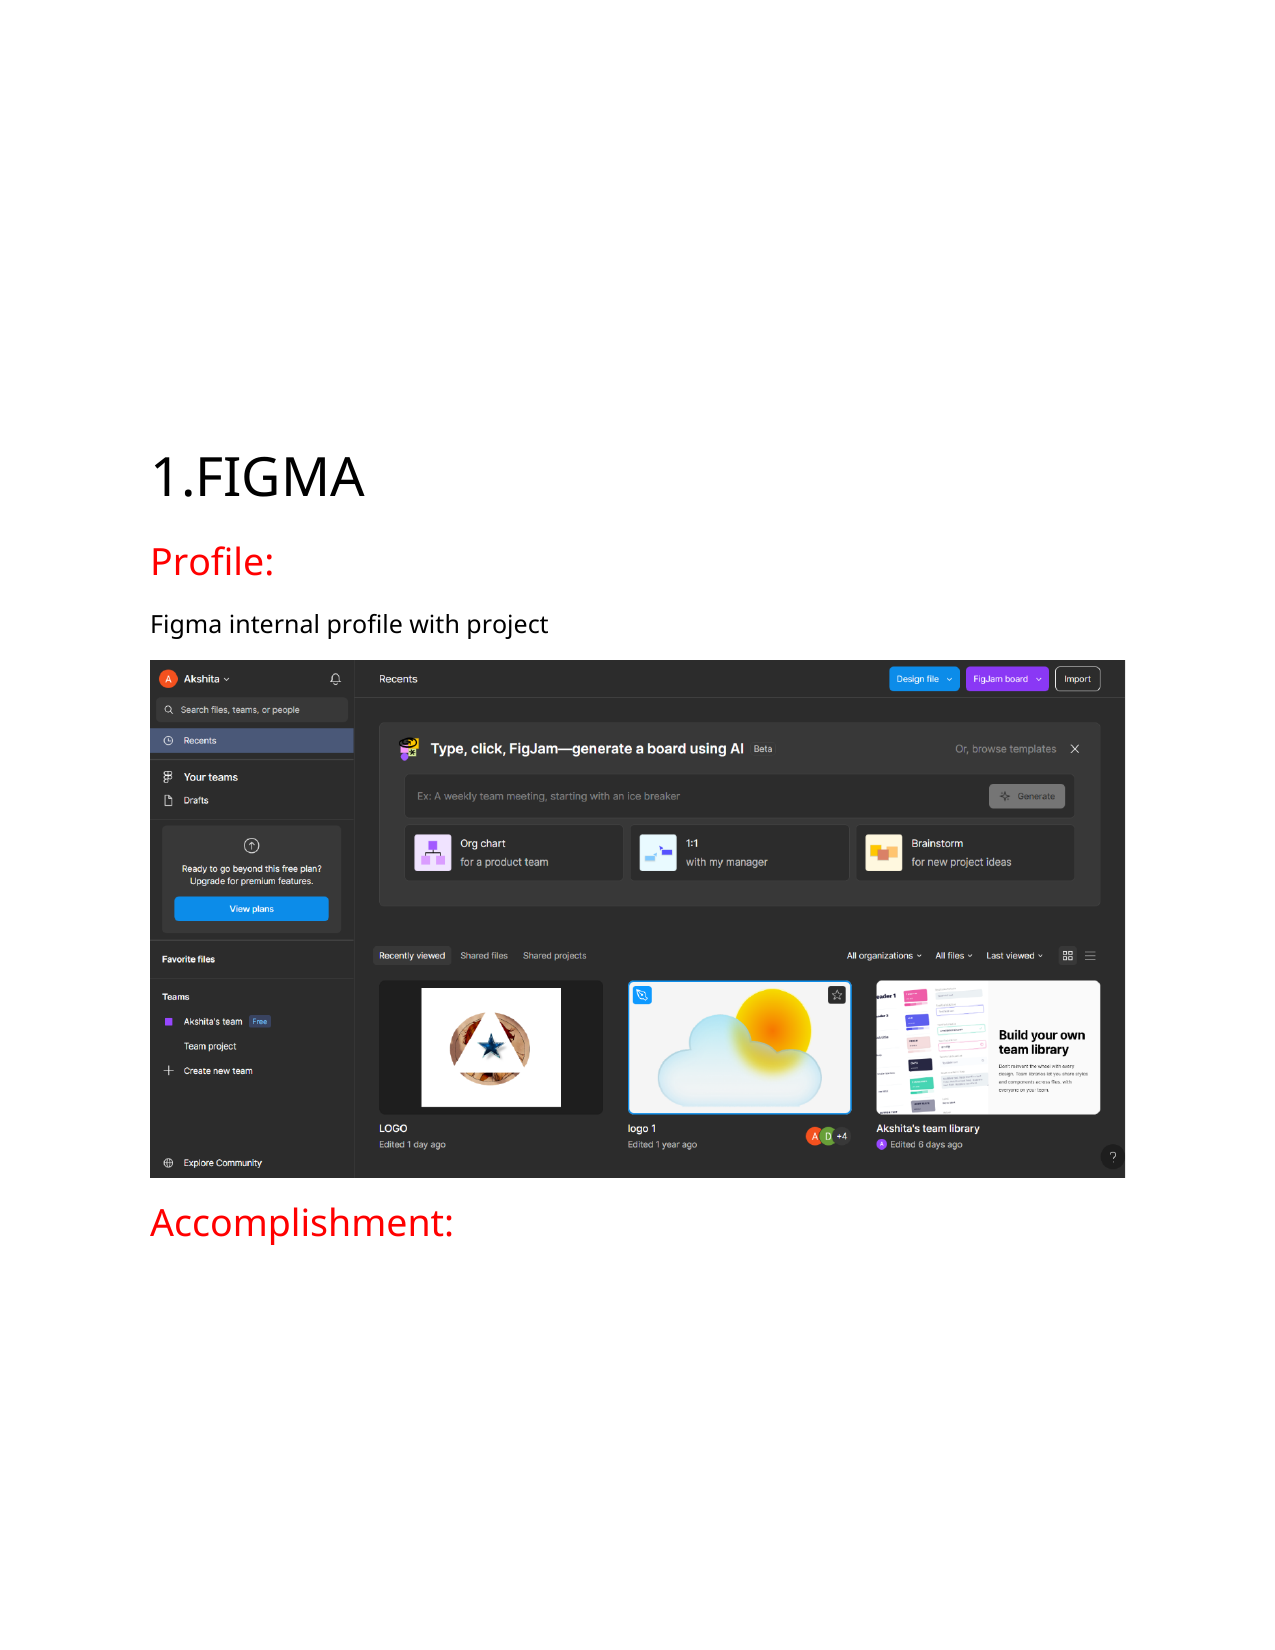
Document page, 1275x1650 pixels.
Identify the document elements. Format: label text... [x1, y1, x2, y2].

text Figma internal profile with project [150, 607, 1125, 641]
picture [150, 660, 1125, 1178]
text 1.FIGMA [150, 439, 1125, 512]
text Accomplishment: [150, 1197, 1125, 1248]
text Profile: [150, 535, 1125, 586]
